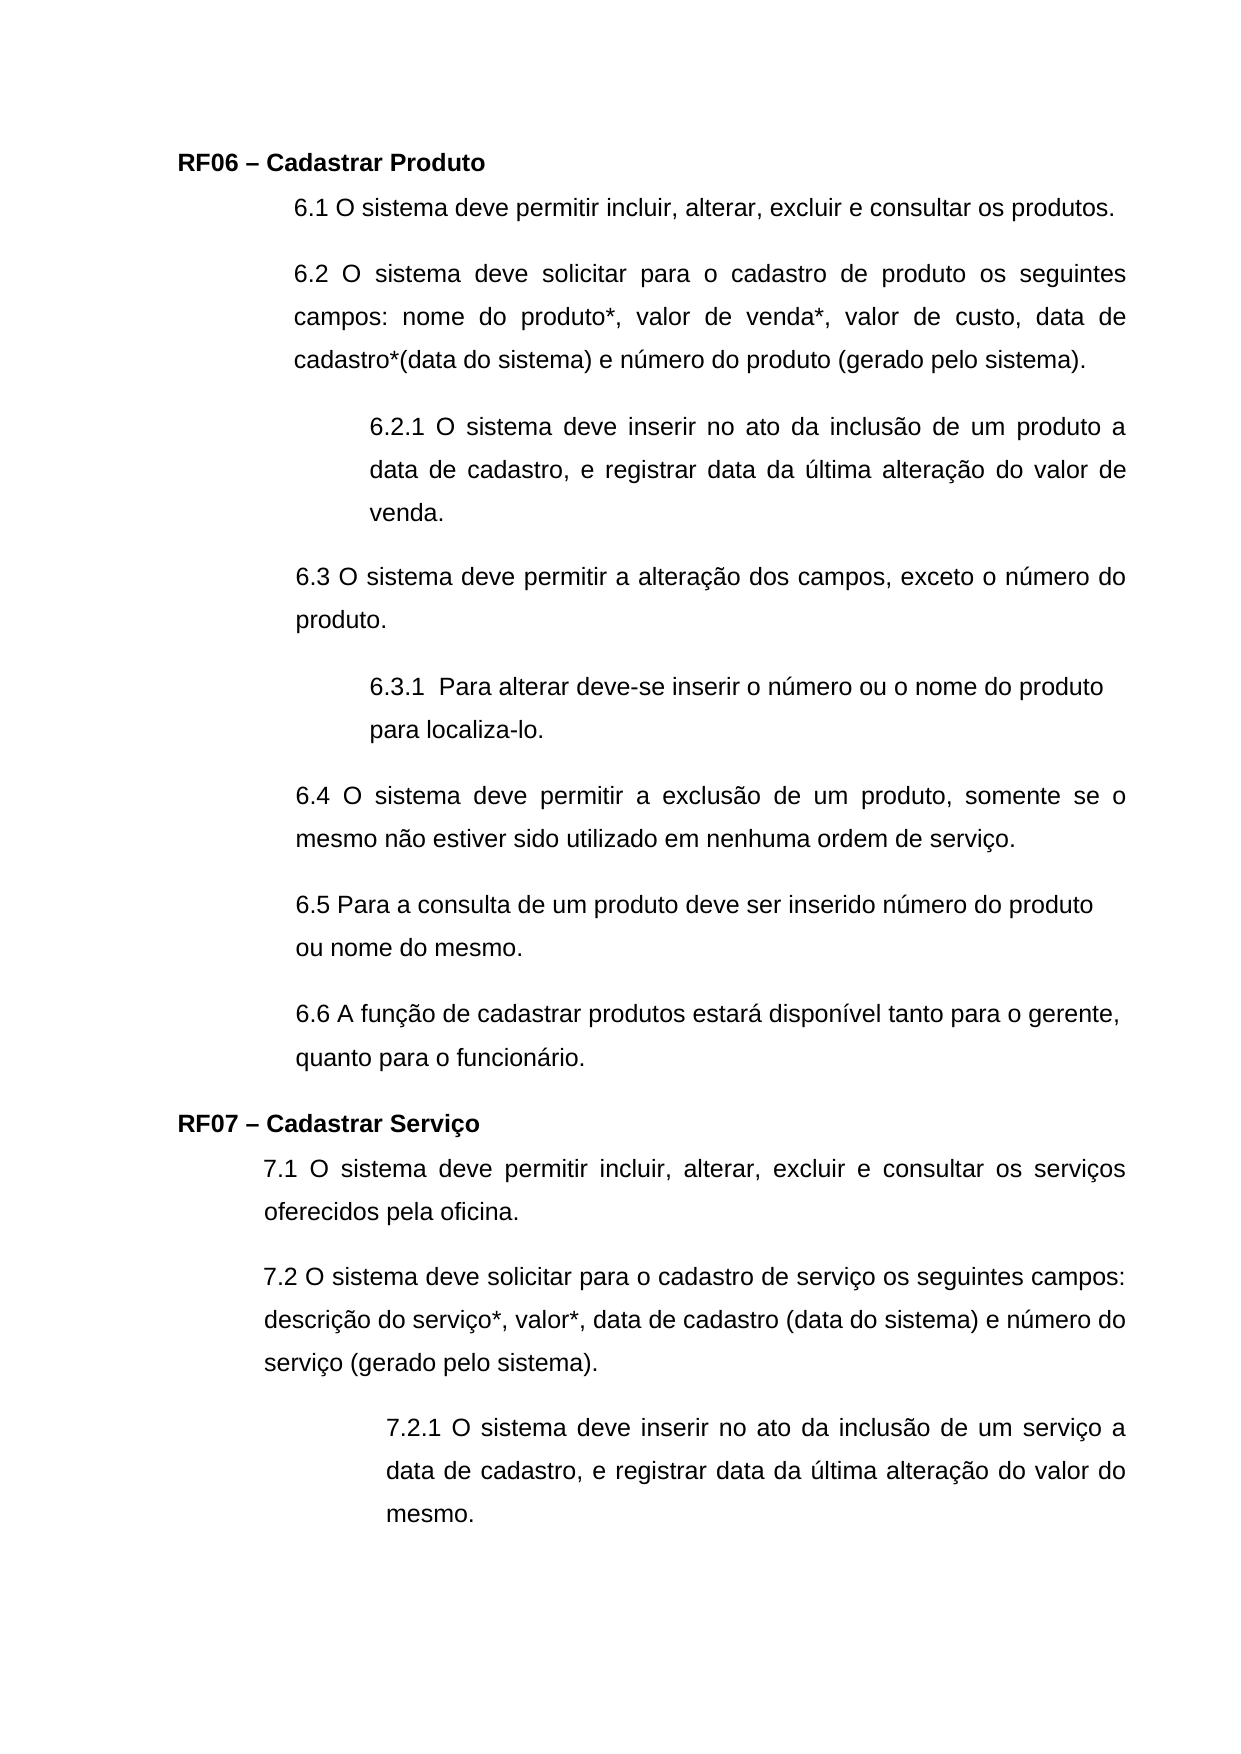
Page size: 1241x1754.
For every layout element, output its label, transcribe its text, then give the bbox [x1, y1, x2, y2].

text 6.3.1 Para alterar deve-se inserir o número ou o nome do produto para localiza-lo. [369, 672, 1128, 743]
text 6.4 O sistema deve permitir a exclusão de um produto, somente se o mesmo não estiver sido utilizado em nenhuma ordem de serviço. [263, 781, 1128, 853]
text 6.6 A função de cadastrar produtos estará disponível tanto para o gerente, quanto para o funcionário. [263, 999, 1128, 1071]
text 7.2.1 O sistema deve inserir no ato da inclusão de um serviço a data de cadastro, e registrar data da última alteração do valor do mesmo. [386, 1413, 1128, 1528]
text 6.1 O sistema deve permitir incluir, alterar, excluir e consultar os produtos. [220, 193, 1128, 222]
text 6.2 O sistema deve solicitar para o cadastro de produto os seguintes campos: nome do produto*, valor de venda*, valor de custo, data de cadastro*(data do sistema) e número do produto (gerado pelo sistema). [294, 259, 1128, 374]
text 7.1 O sistema deve permitir incluir, alterar, excluir e consultar os serviços oferecidos pela oficina. [263, 1154, 1128, 1226]
text 6.2.1 O sistema deve inserir no ato da inclusão de um produto a data de cadastro, e registrar data da última alteração do valor de venda. [369, 412, 1128, 527]
subtitle RF06 – Cadastrar Produto [177, 148, 1128, 176]
text 6.3 O sistema deve permitir a alteração dos campos, exceto o número do produto. [263, 562, 1128, 634]
text 6.5 Para a consulta de um produto deve ser inserido número do produto ou nome do mesmo. [263, 890, 1128, 962]
text 7.2 O sistema deve solicitar para o cadastro de serviço os seguintes campos: descrição do serviço*, valor*, data de cadastro (data do sistema) e número do serviço (gerado pelo sistema). [263, 1262, 1128, 1377]
subtitle RF07 – Cadastrar Serviço [177, 1109, 1128, 1137]
